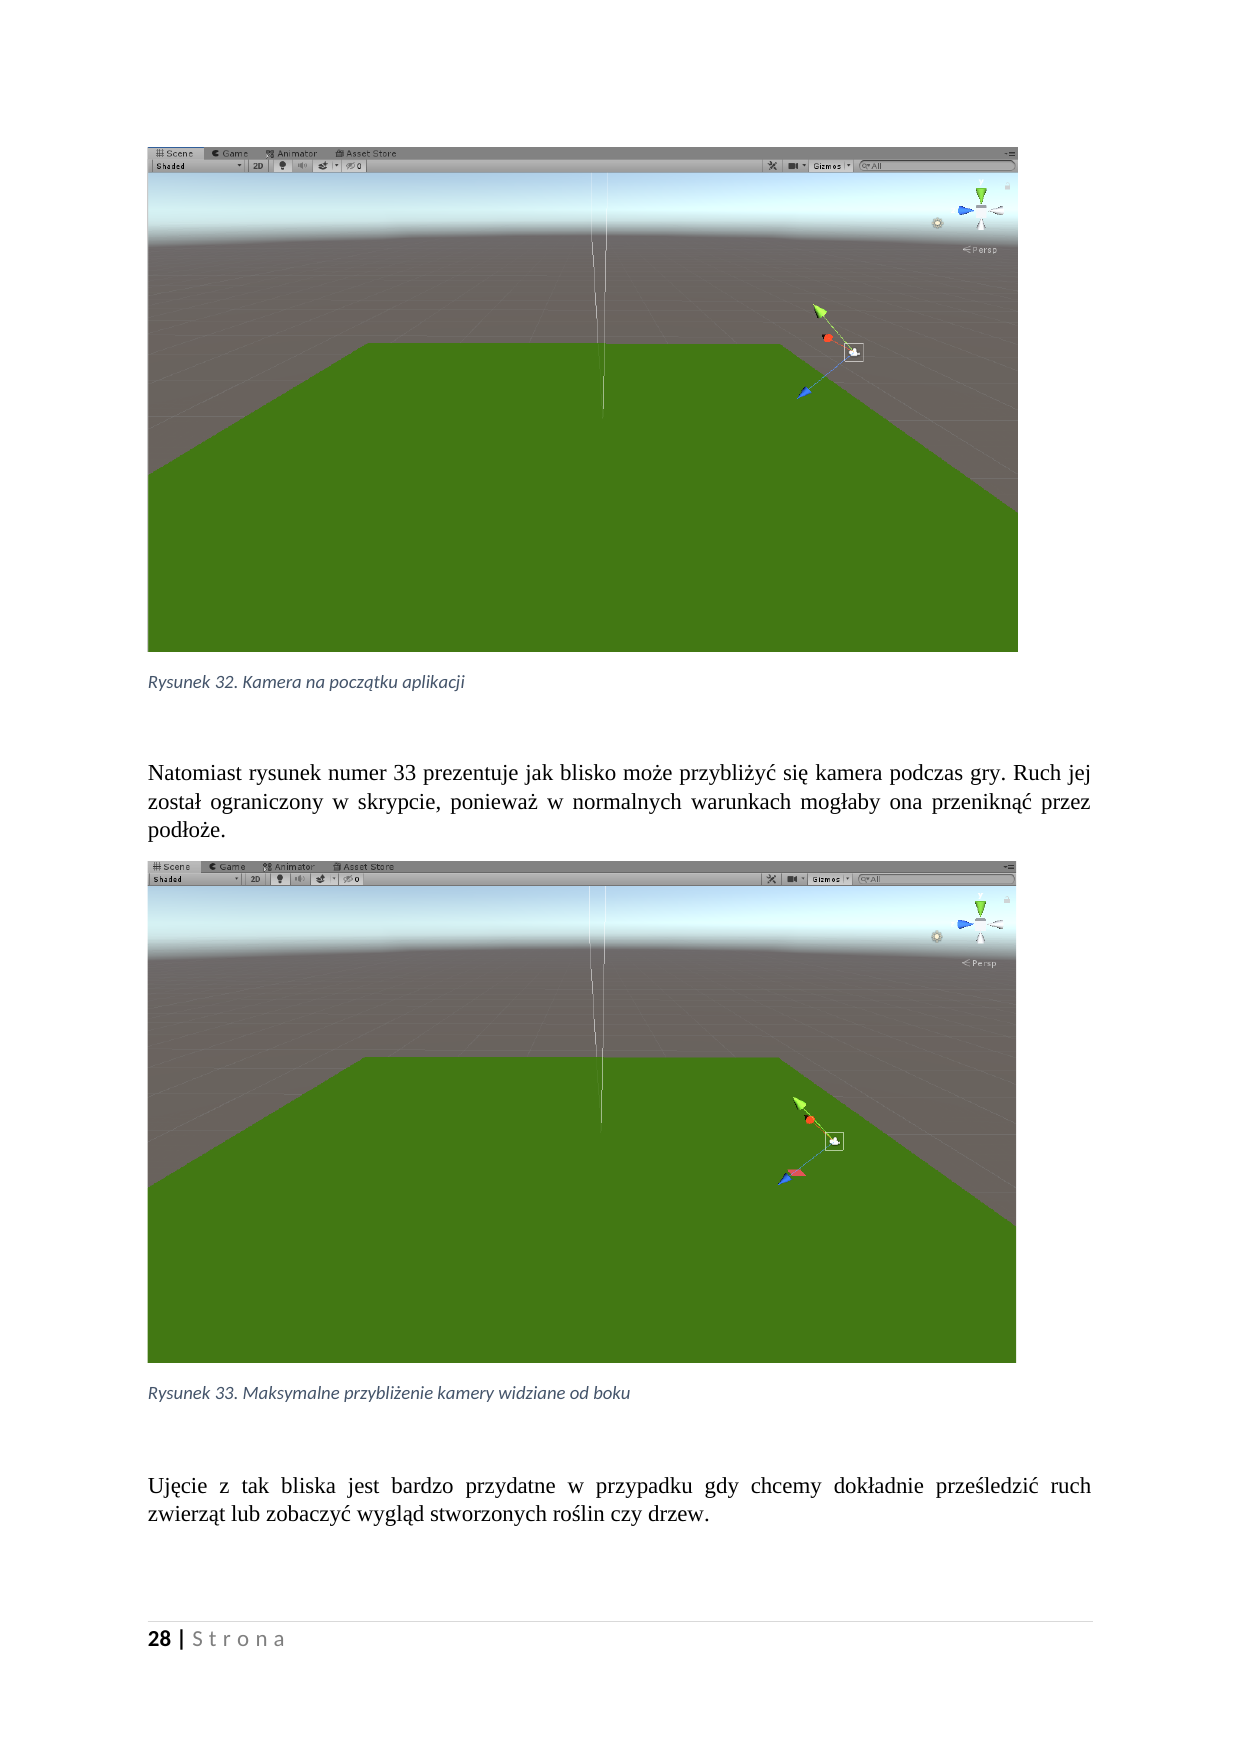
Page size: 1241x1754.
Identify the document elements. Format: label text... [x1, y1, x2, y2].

picture [147, 861, 1017, 1363]
text Ujęcie z tak bliska jest bardzo przydatne w przypadku gdy chcemy dokładnie prześledzić ruch zwierząt lub zobaczyć wygląd stworzonych roślin czy drzew. [148, 1472, 1093, 1527]
text Natomiast rysunek numer 33 prezentuje jak blisko może przybliżyć się kamera podczas gry. Ruch jej został ograniczony w skrypcie, ponieważ w normalnych warunkach mogłaby ona przeniknąć przez podłoże. [148, 759, 1093, 843]
picture [147, 147, 1018, 652]
